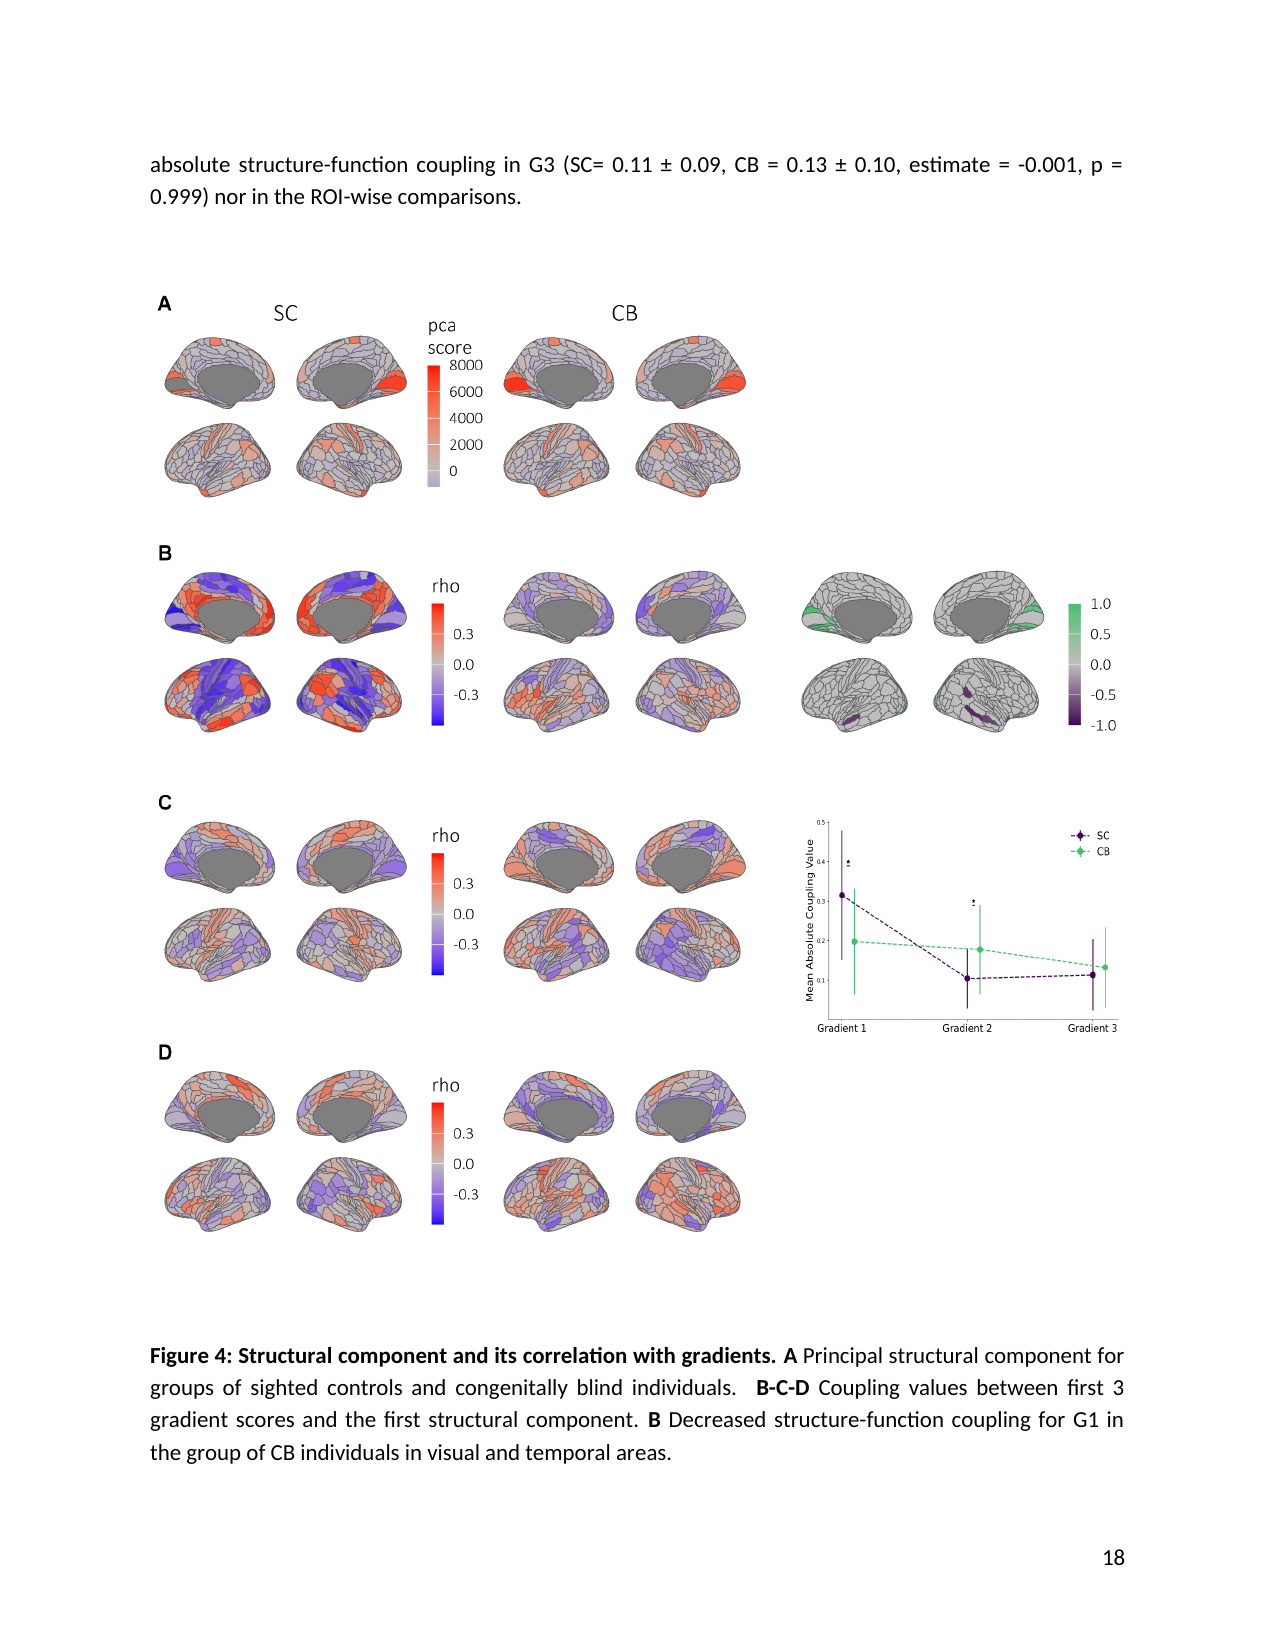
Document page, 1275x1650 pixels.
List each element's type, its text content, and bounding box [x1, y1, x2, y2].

picture [150, 288, 1125, 1264]
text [150, 150, 1125, 210]
text Figure 4: Structural component and its correlation with gradients. A Principal structural component for groups of sighted controls and congenitally blind individuals. B-C-D Coupling values between first 3 gradient scores and the first structural component. B Decreased structure-function coupling for G1 in the group of CB individuals in visual and temporal areas. [150, 1341, 1125, 1466]
